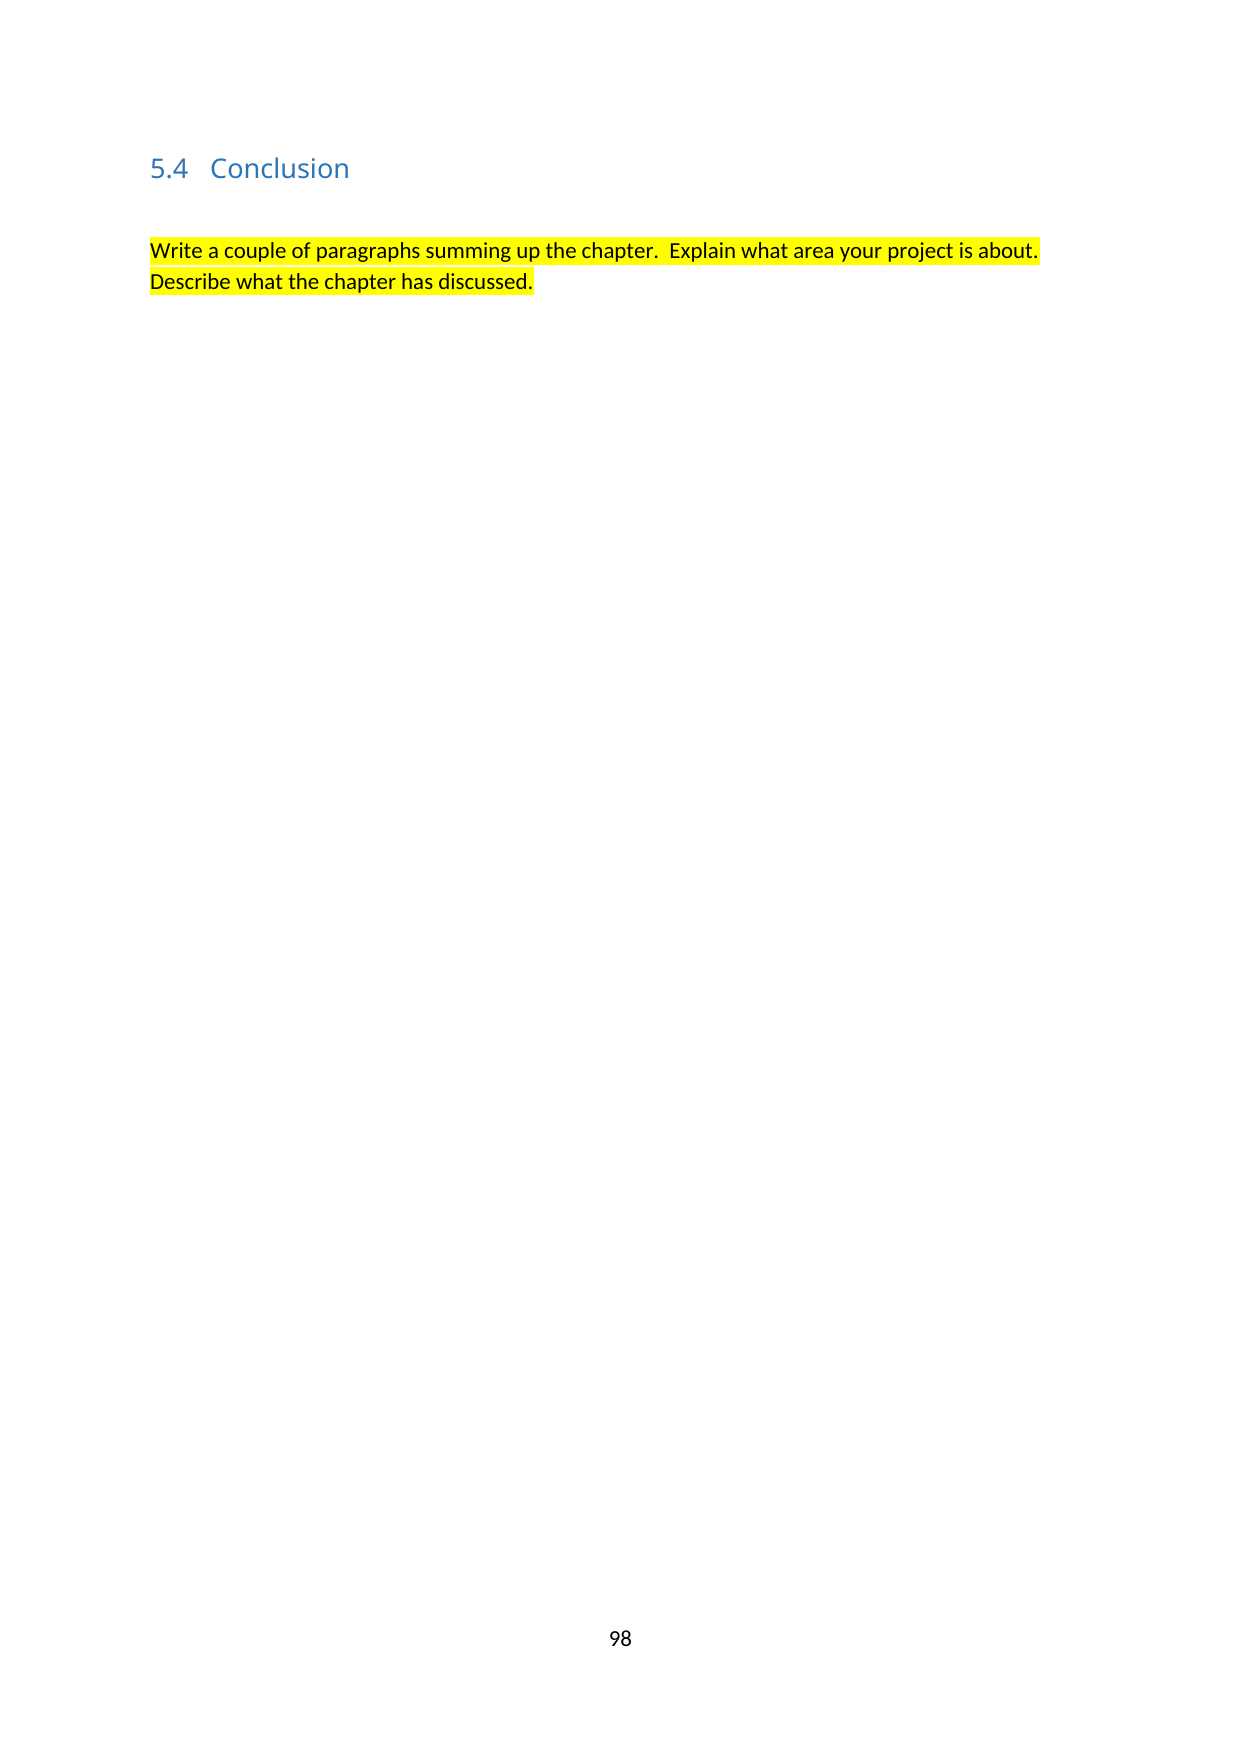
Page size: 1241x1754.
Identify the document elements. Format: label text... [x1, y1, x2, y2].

text Write a couple of paragraphs summing up the chapter. Explain what area your project is about. Describe what the chapter has discussed. [150, 237, 1090, 295]
subtitle Conclusion [150, 150, 1090, 187]
